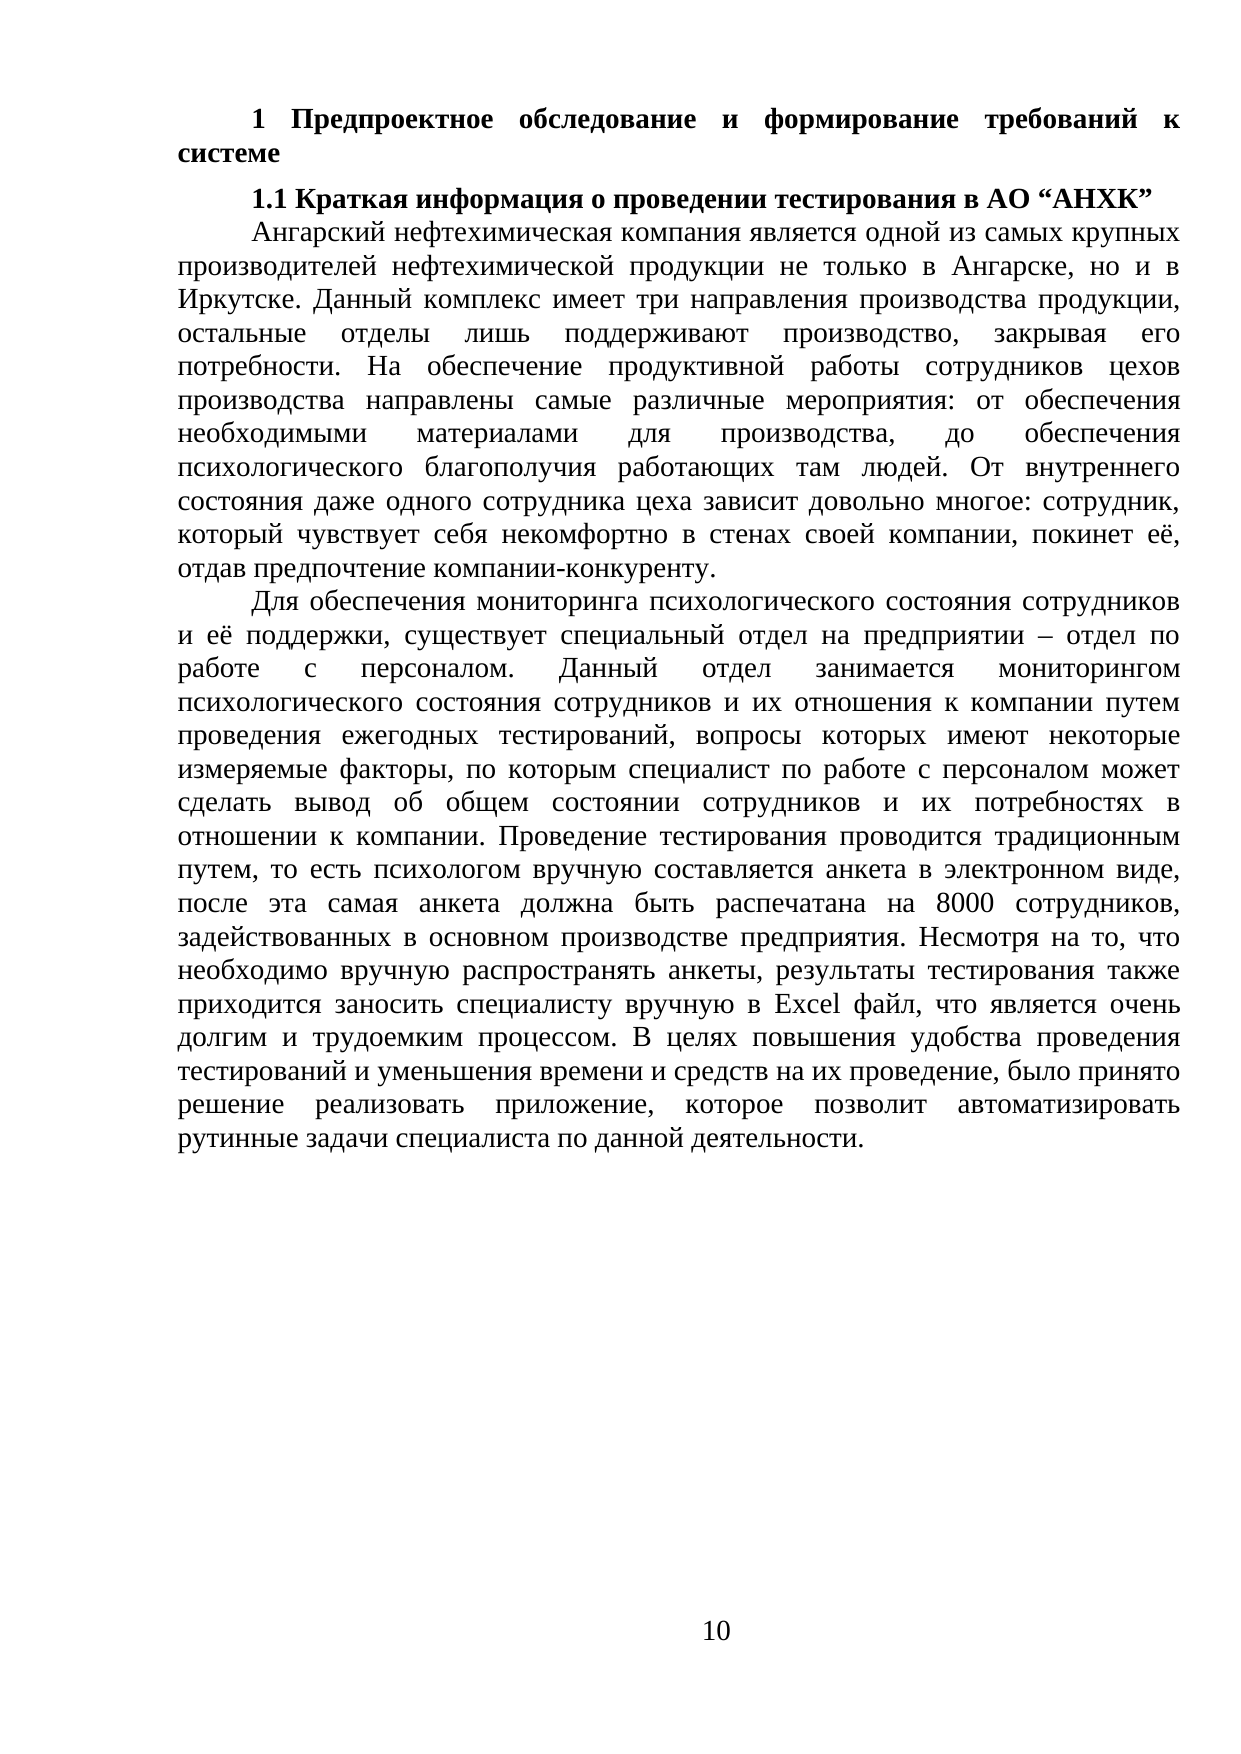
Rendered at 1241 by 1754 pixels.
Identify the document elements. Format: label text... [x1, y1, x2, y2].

text 1.1 Краткая информация о проведении тестирования в АО “АНХК” [177, 181, 1181, 214]
text Для обеспечения мониторинга психологического состояния сотрудников и её поддержки, существует специальный отдел на предприятии – отдел по работе с персоналом. Данный отдел занимается мониторингом психологического состояния сотрудников и их отношения к компании путем проведения ежегодных тестирований, вопросы которых имеют некоторые измеряемые факторы, по которым специалист по работе с персоналом может сделать вывод об общем состоянии сотрудников и их потребностях в отношении к компании. Проведение тестирования проводится традиционным путем, то есть психологом вручную составляется анкета в электронном виде, после эта самая анкета должна быть распечатана на 8000 сотрудников, задействованных в основном производстве предприятия. Несмотря на то, что необходимо вручную распространять анкеты, результаты тестирования также приходится заносить специалисту вручную в Excel файл, что является очень долгим и трудоемким процессом. В целях повышения удобства проведения тестирований и уменьшения времени и средств на их проведение, было принято решение реализовать приложение, которое позволит автоматизировать рутинные задачи специалиста по данной деятельности. [177, 583, 1181, 1153]
subtitle 1 Предпроектное обследование и формирование требований к системе [177, 101, 1181, 168]
text Ангарский нефтехимическая компания является одной из самых крупных производителей нефтехимической продукции не только в Ангарске, но и в Иркутске. Данный комплекс имеет три направления производства продукции, остальные отделы лишь поддерживают производство, закрывая его потребности. На обеспечение продуктивной работы сотрудников цехов производства направлены самые различные мероприятия: от обеспечения необходимыми материалами для производства, до обеспечения психологического благополучия работающих там людей. От внутреннего состояния даже одного сотрудника цеха зависит довольно многое: сотрудник, который чувствует себя некомфортно в стенах своей компании, покинет её, отдав предпочтение компании-конкуренту. [177, 214, 1181, 583]
